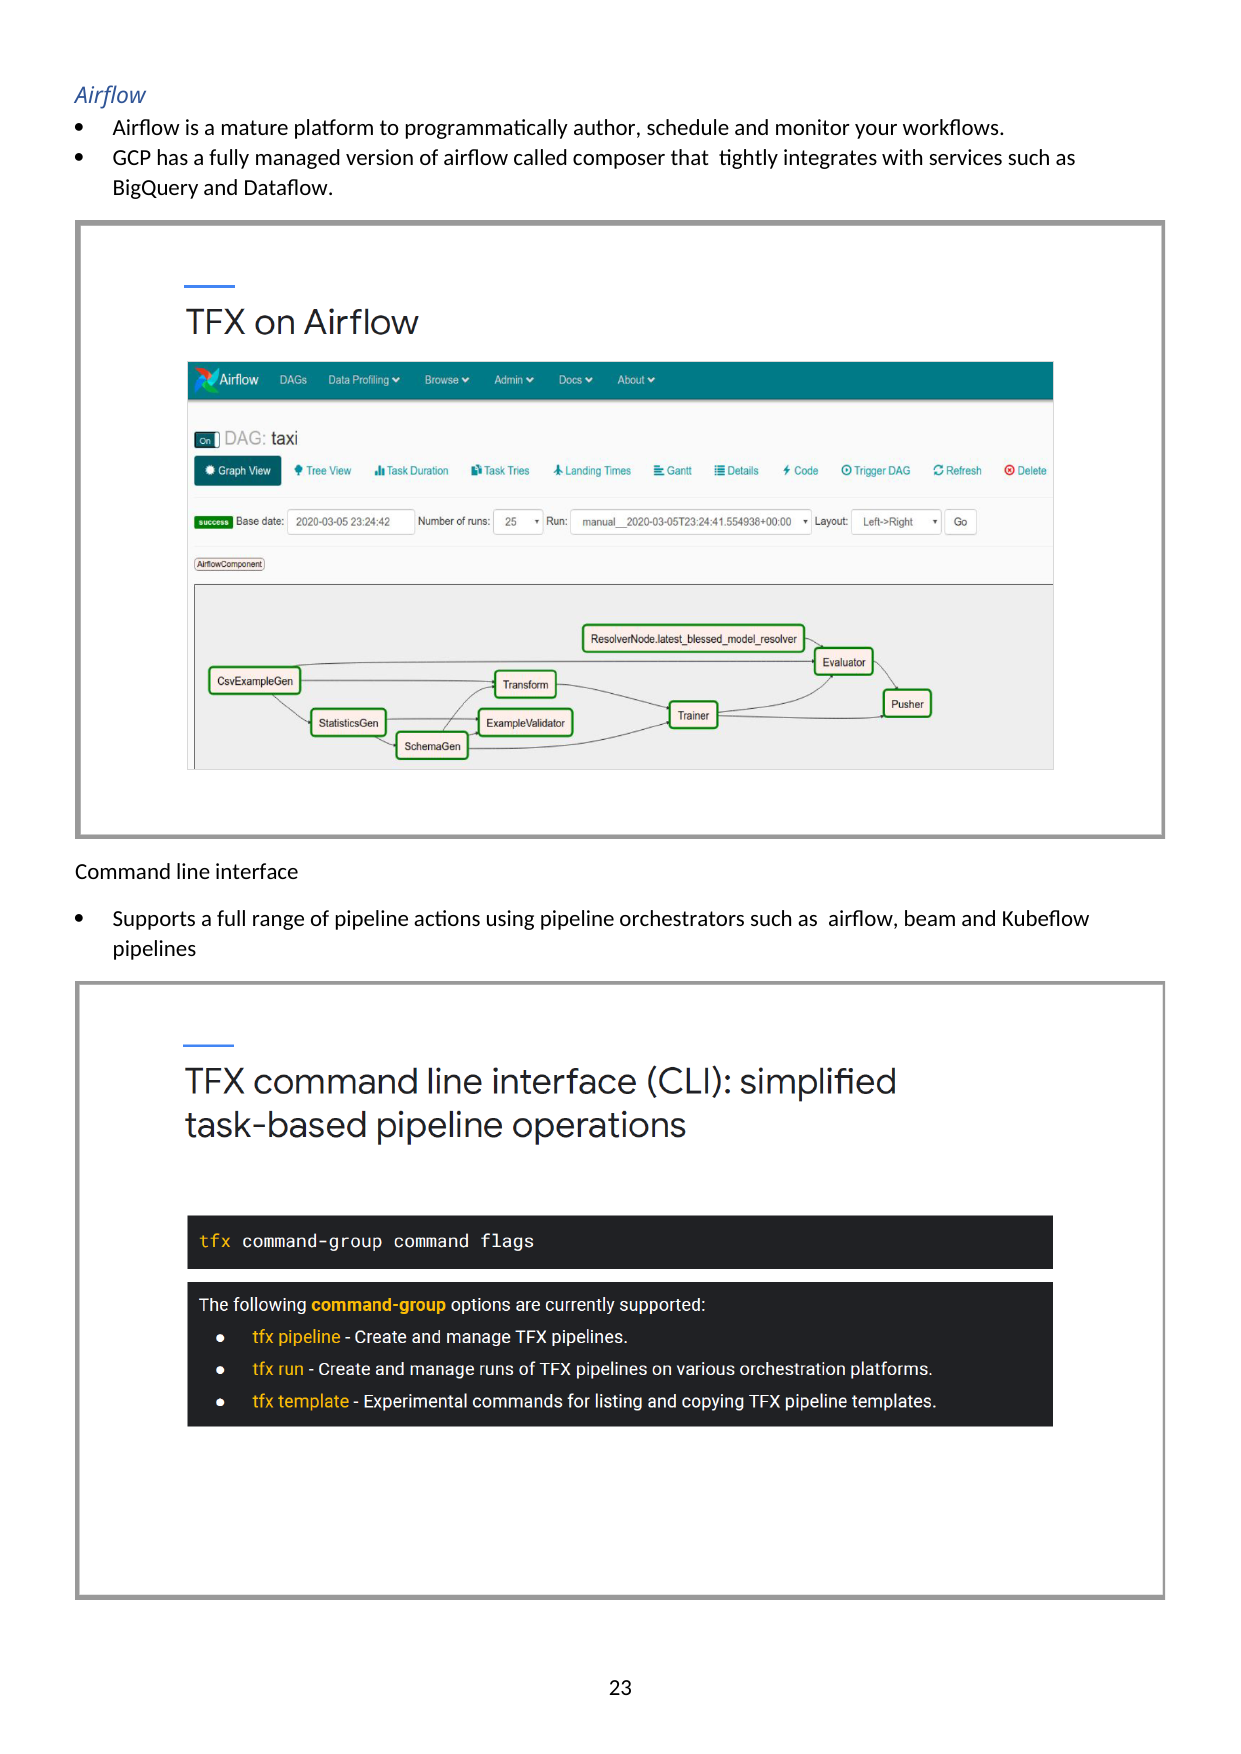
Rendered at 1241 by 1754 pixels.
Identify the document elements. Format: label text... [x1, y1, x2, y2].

list Airflow is a mature platform to programmatically author, schedule and monitor your workflows. [75, 113, 1165, 141]
list GCP has a fully managed version of airflow called composer that tightly integrates with services such as BigQuery and Dataflow. [75, 143, 1165, 201]
list Supports a full range of pipeline actions using pipeline orchestrators such as airflow, beam and Kubeflow pipelines [75, 904, 1165, 962]
text Command line interface [75, 857, 1165, 885]
subtitle Airflow [75, 79, 1165, 110]
picture [75, 220, 1166, 839]
picture [75, 981, 1166, 1600]
